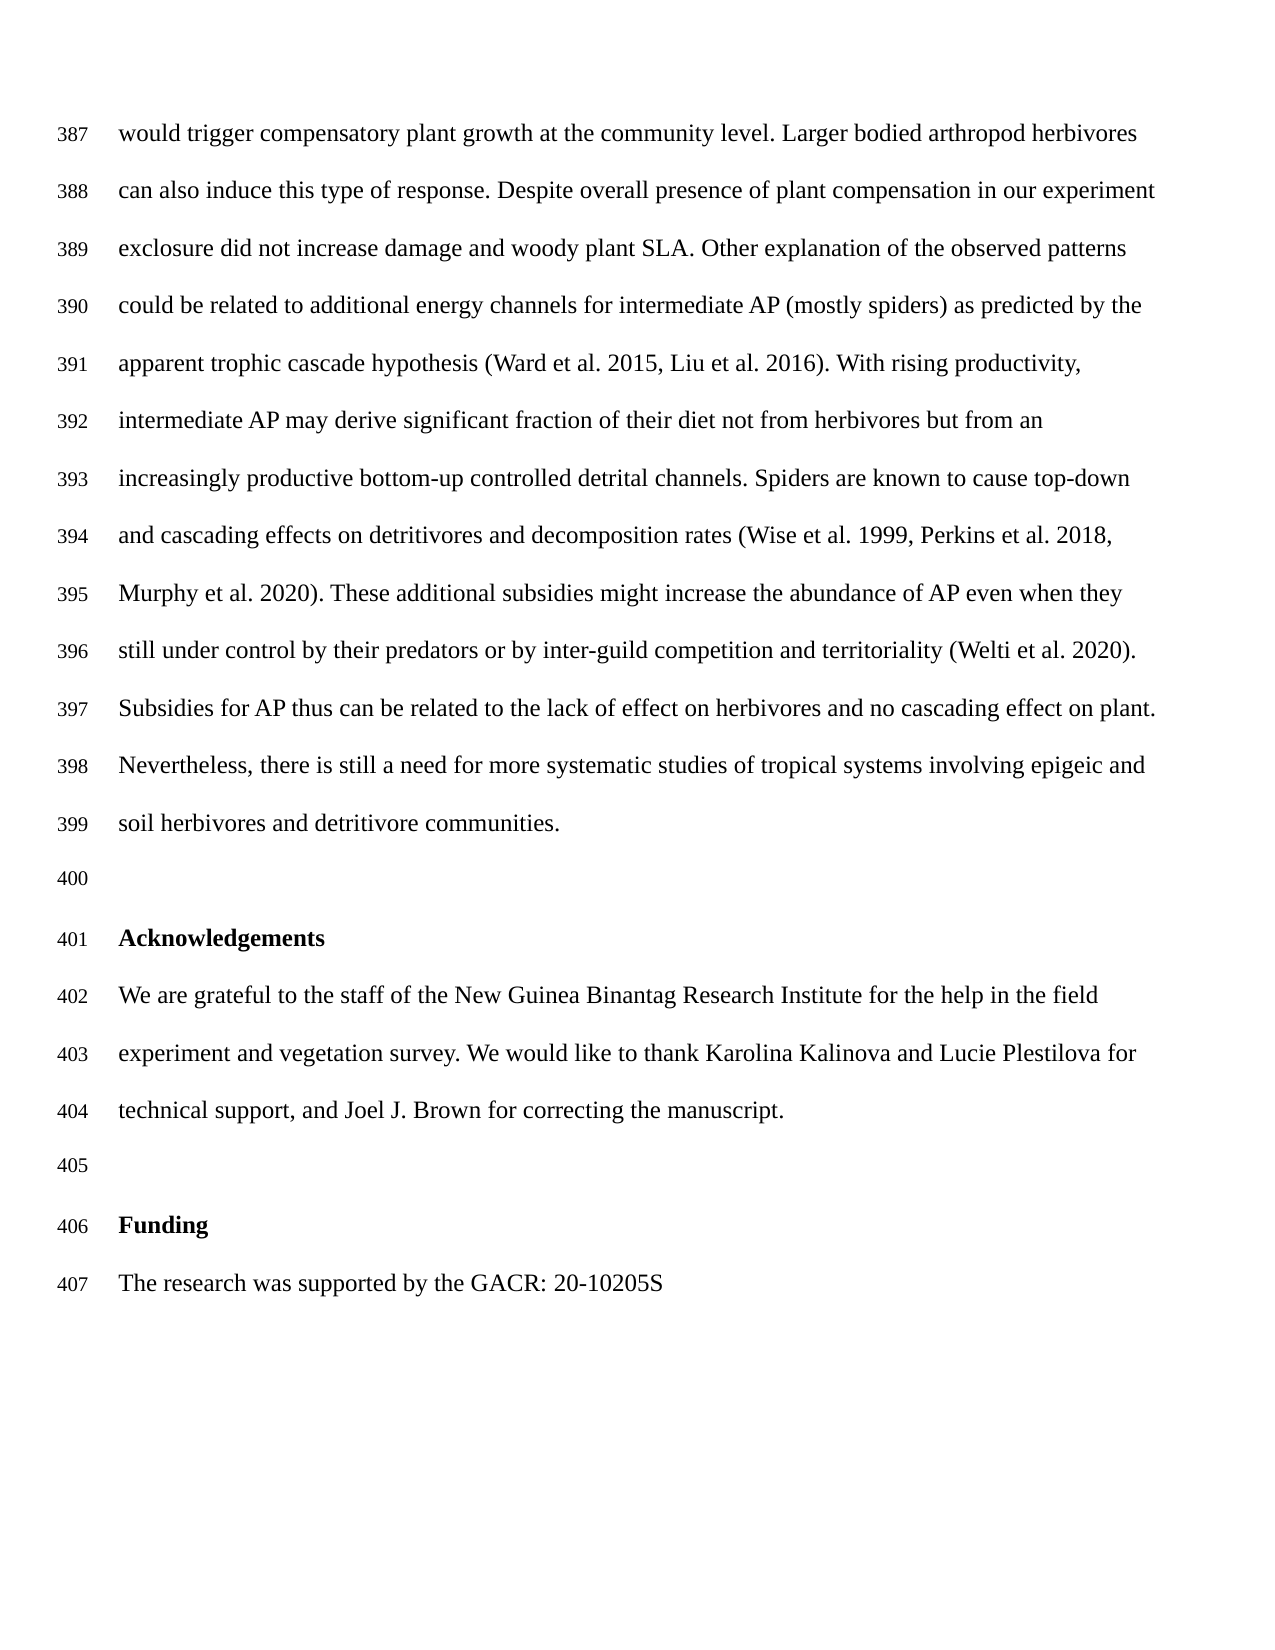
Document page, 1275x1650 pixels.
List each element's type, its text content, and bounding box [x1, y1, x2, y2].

text The research was supported by the GACR: 20-10205S [118, 1268, 1157, 1297]
text Funding [118, 1211, 1157, 1239]
text Acknowledgements [118, 923, 1157, 952]
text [118, 118, 1157, 837]
text We are grateful to the staff of the New Guinea Binantag Research Institute for the help in the field experiment and vegetation survey. We would like to thank Karolina Kalinova and Lucie Plestilova for technical support, and Joel J. Brown for correcting the manuscript. [118, 981, 1157, 1124]
